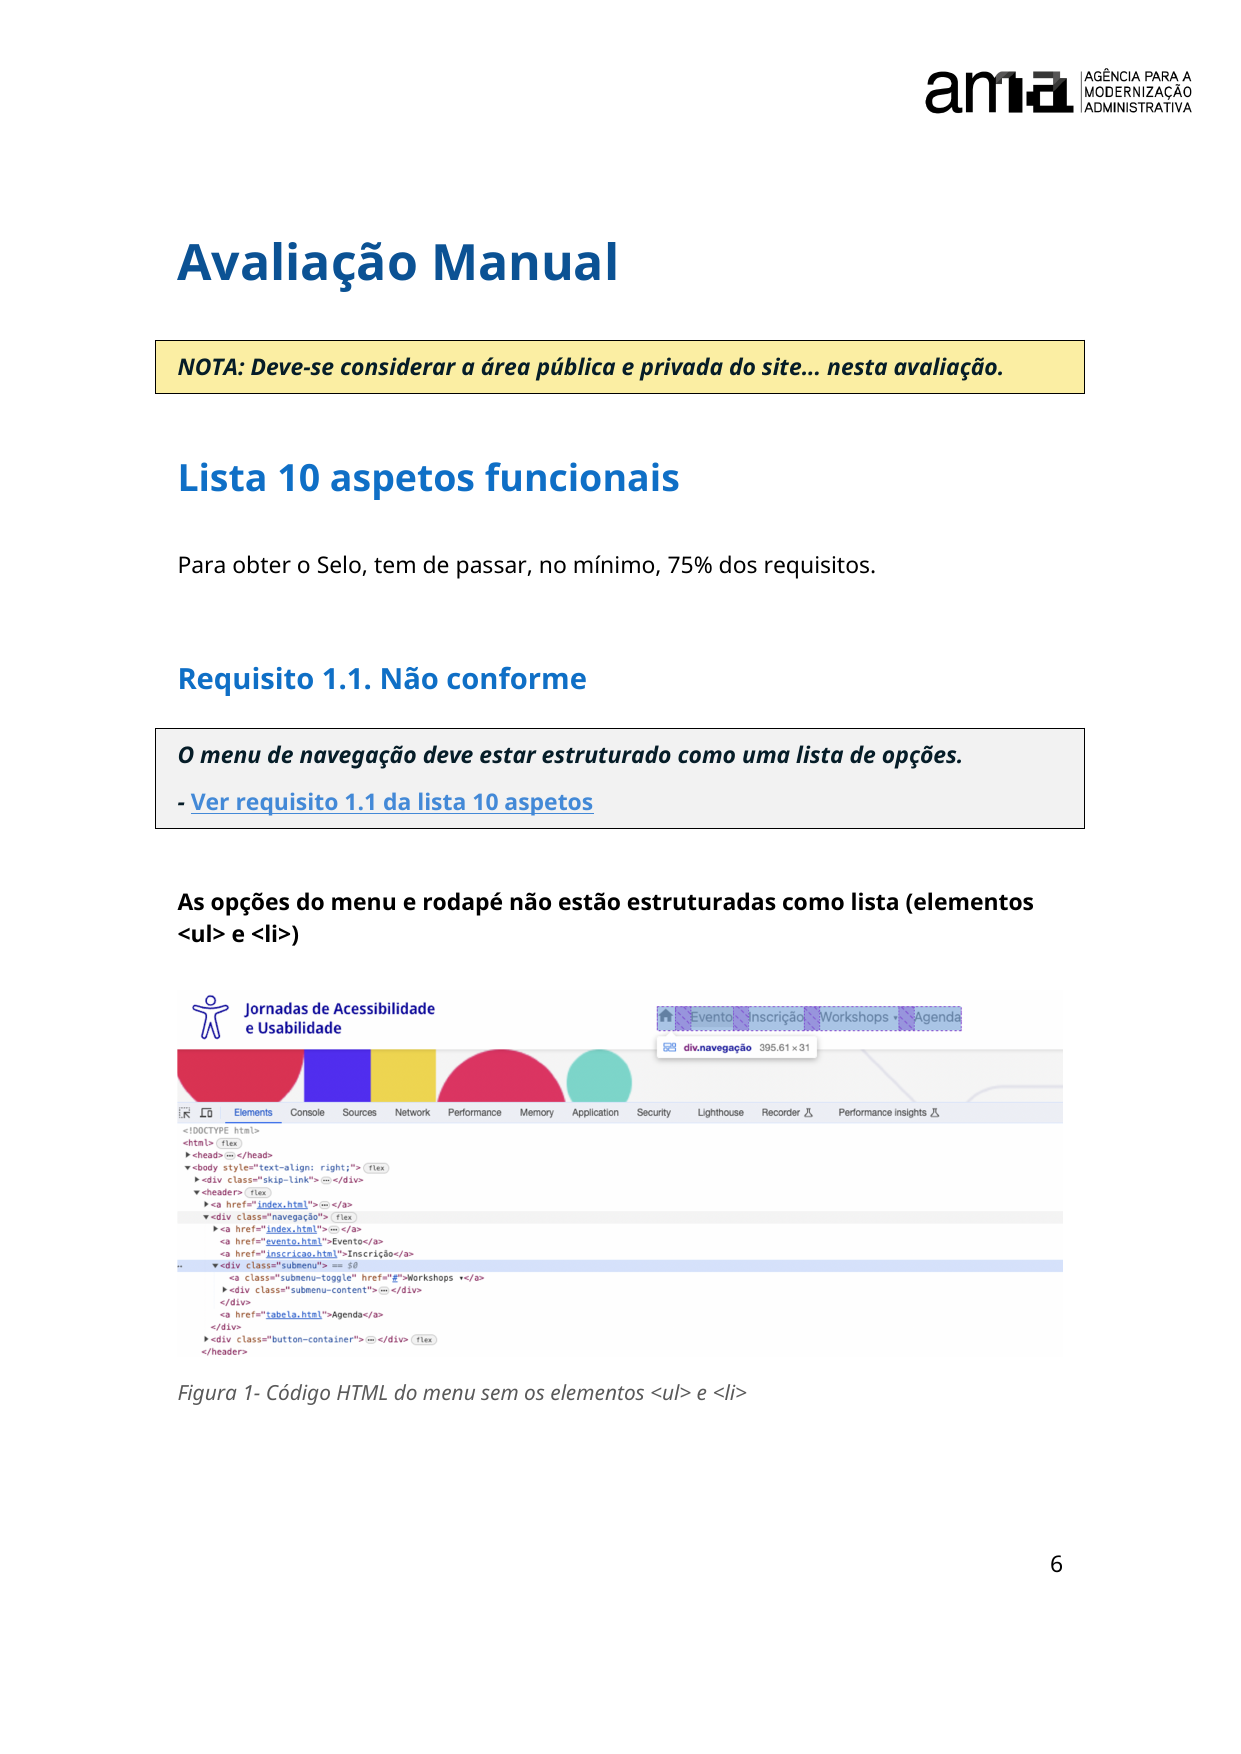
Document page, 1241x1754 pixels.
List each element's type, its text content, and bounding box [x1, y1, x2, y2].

text NOTA: Deve-se considerar a área pública e privada do site... nesta avaliação. [156, 341, 1084, 393]
picture [917, 57, 1201, 127]
text Para obter o Selo, tem de passar, no mínimo, 75% dos requisitos. [177, 549, 1063, 580]
text O menu de navegação deve estar estruturado como uma lista de opções. - Ver requisito 1.1 da lista 10 aspetos [156, 729, 1084, 828]
text Figura 1- Código HTML do menu sem os elementos <ul> e <li> [177, 1378, 1063, 1406]
subtitle Lista 10 aspetos funcionais [177, 451, 1063, 502]
subtitle Avaliação Manual [177, 227, 1063, 295]
text As opções do menu e rodapé não estão estruturadas como lista (elementos <ul> e <li>) [177, 886, 1063, 949]
picture [177, 990, 1063, 1357]
subtitle Requisito 1.1. Não conforme [177, 658, 1063, 698]
